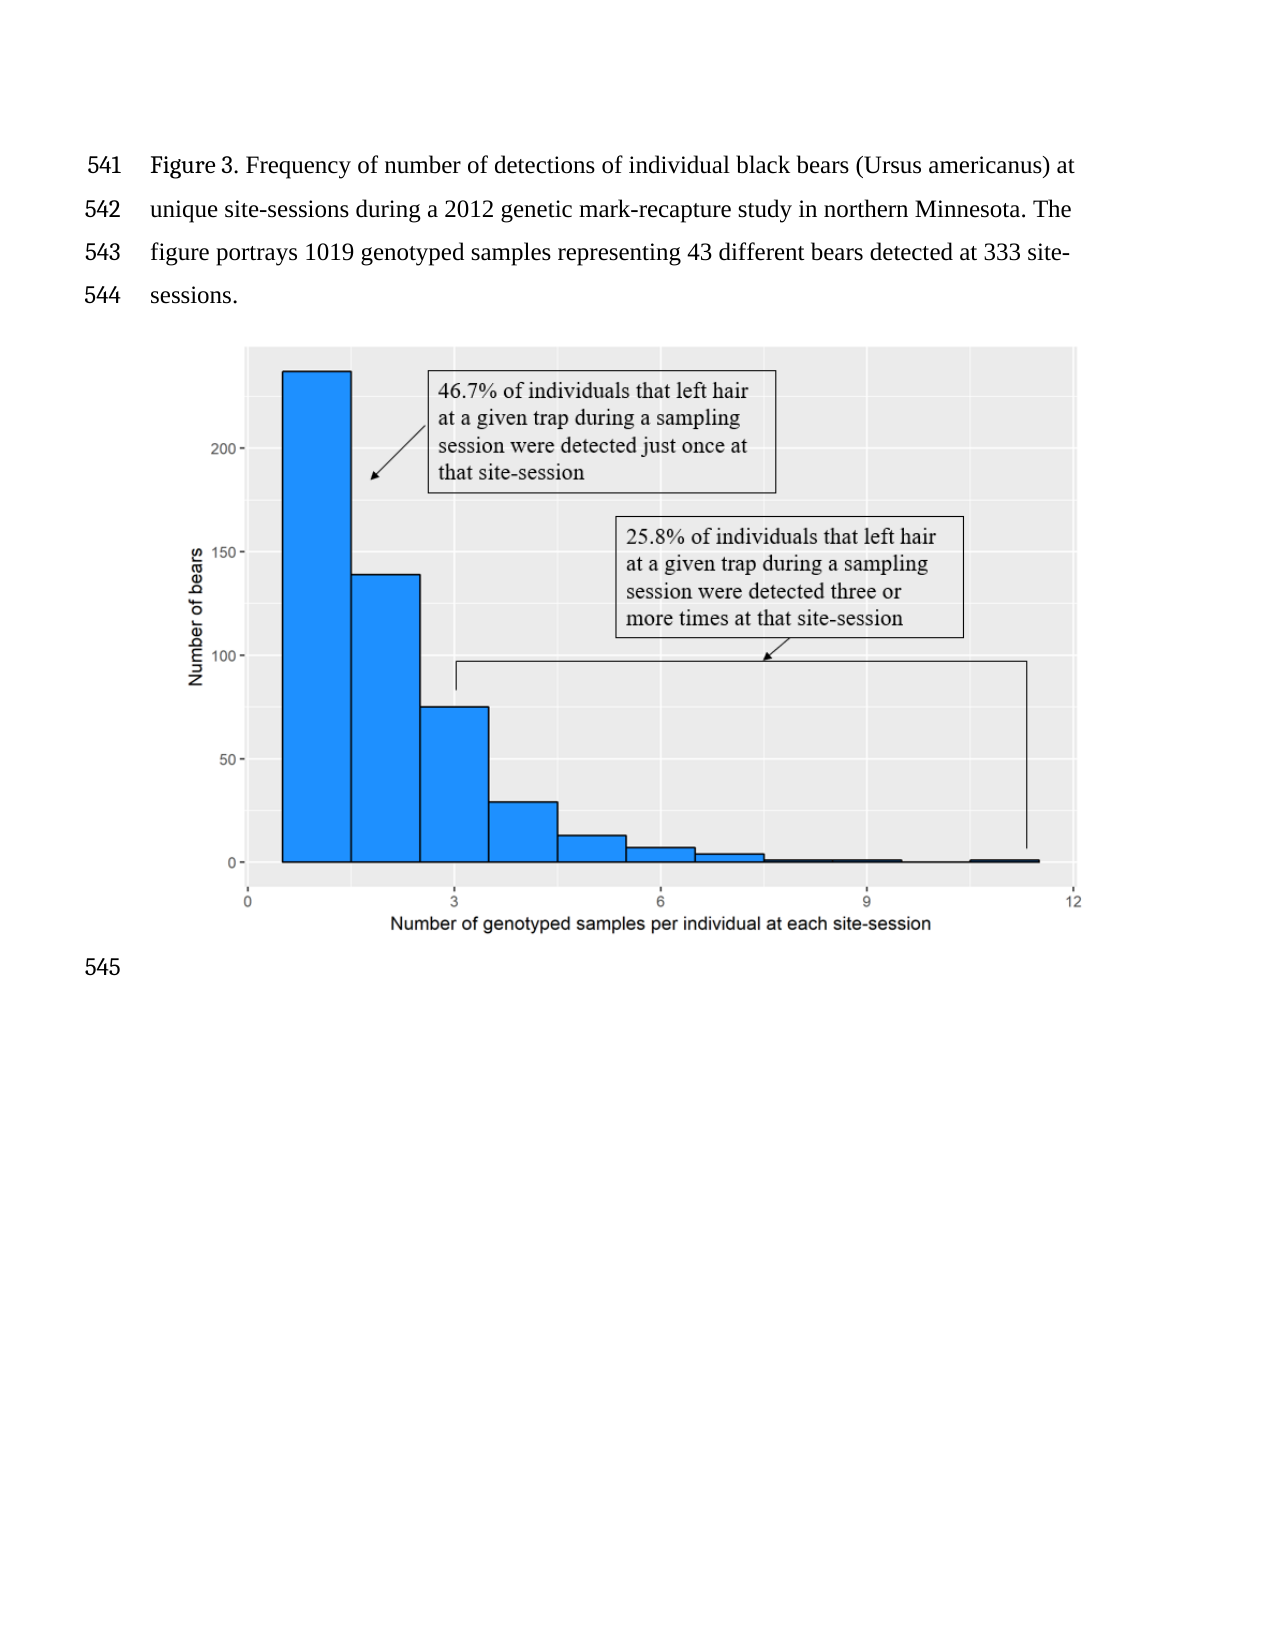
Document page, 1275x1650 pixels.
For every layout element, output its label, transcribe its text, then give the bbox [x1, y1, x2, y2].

text Figure 3. Frequency of number of detections of individual black bears (Ursus americanus) at unique site-sessions during a 2012 genetic mark-recapture study in northern Minnesota. The figure portrays 1019 genotyped samples representing 43 different bears detected at 333 site-sessions. [150, 150, 1125, 323]
picture [150, 323, 1125, 976]
